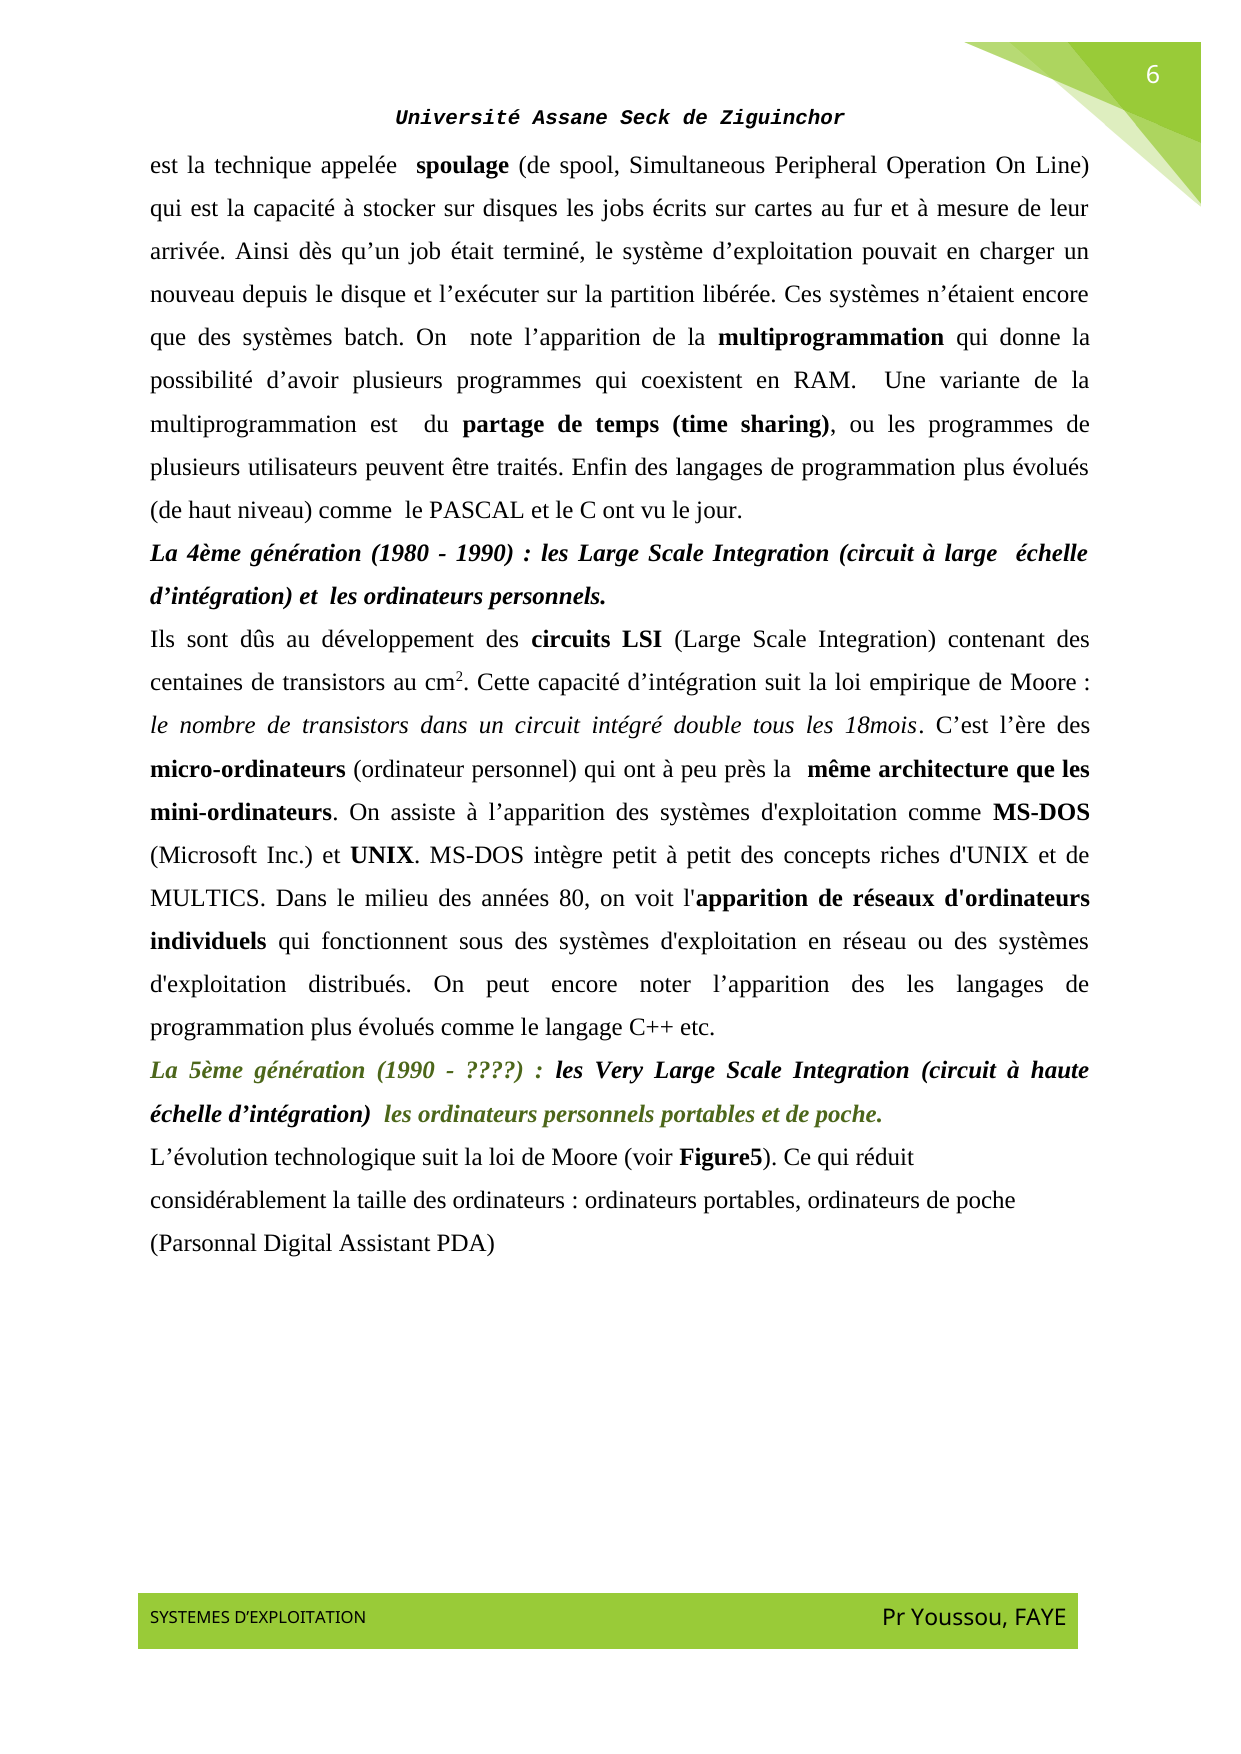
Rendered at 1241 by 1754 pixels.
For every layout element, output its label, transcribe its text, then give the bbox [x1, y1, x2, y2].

text La 5ème génération (1990 - ????) : les Very Large Scale Integration (circuit à haute échelle d’intégration) les ordinateurs personnels portables et de poche. [150, 1056, 1090, 1127]
text La 4ème génération (1980 - 1990) : les Large Scale Integration (circuit à large échelle d’intégration) et les ordinateurs personnels. [150, 538, 1090, 610]
text Ils sont dûs au développement des circuits LSI (Large Scale Integration) contenant des centaines de transistors au cm2. Cette capacité d’intégration suit la loi empirique de Moore : le nombre de transistors dans un circuit intégré double tous les 18mois. C’est l’ère des micro-ordinateurs (ordinateur personnel) qui ont à peu près la même architecture que les mini-ordinateurs. On assiste à l’apparition des systèmes d'exploitation comme MS-DOS (Microsoft Inc.) et UNIX. MS-DOS intègre petit à petit des concepts riches d'UNIX et de MULTICS. Dans le milieu des années 80, on voit l'apparition de réseaux d'ordinateurs individuels qui fonctionnent sous des systèmes d'exploitation en réseau ou des systèmes d'exploitation distribués. On peut encore noter l’apparition des les langages de programmation plus évolués comme le langage C++ etc. [150, 624, 1090, 1041]
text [150, 150, 1090, 524]
picture [963, 42, 1201, 207]
text L’évolution technologique suit la loi de Moore (voir Figure5). Ce qui réduit considérablement la taille des ordinateurs : ordinateurs portables, ordinateurs de poche (Parsonnal Digital Assistant PDA) [150, 1142, 1090, 1257]
